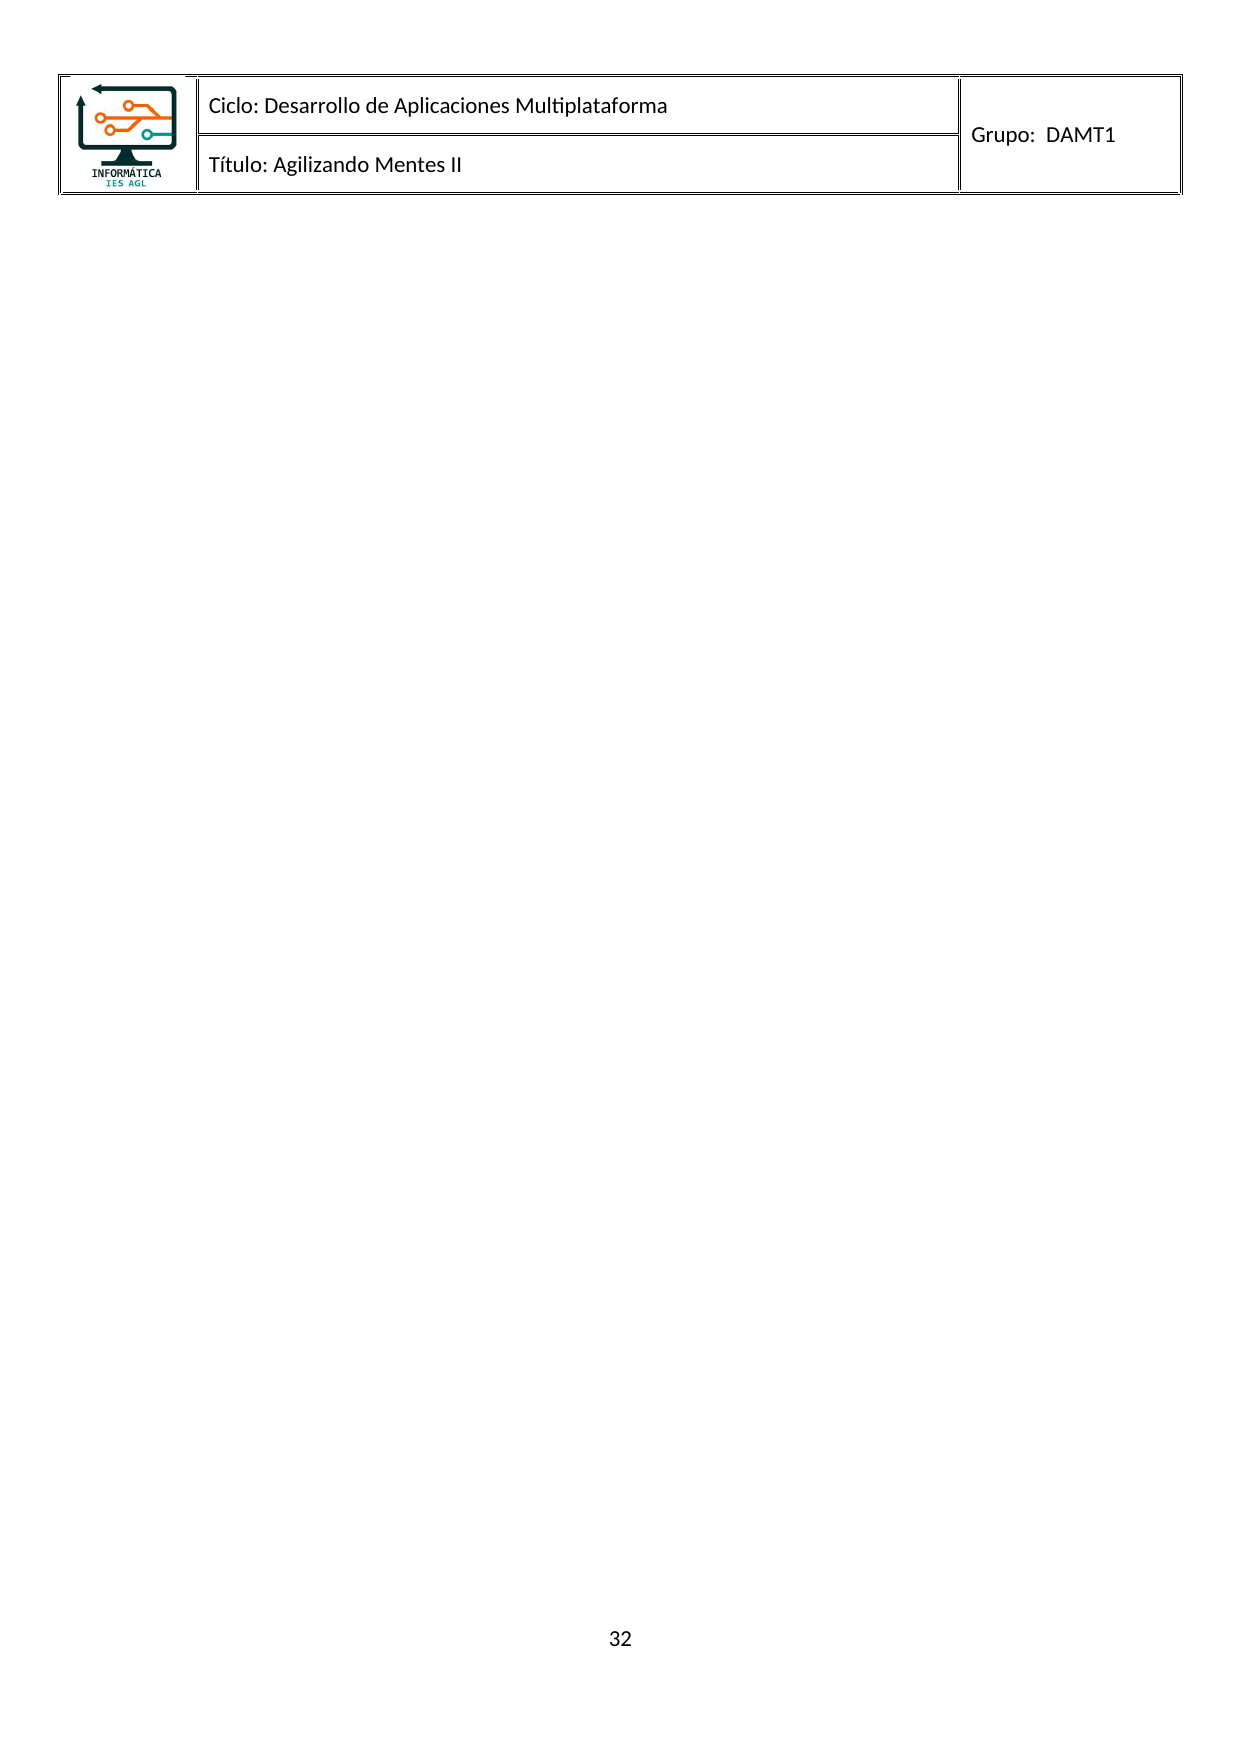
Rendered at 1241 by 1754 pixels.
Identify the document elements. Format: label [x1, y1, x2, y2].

picture [70, 76, 186, 192]
